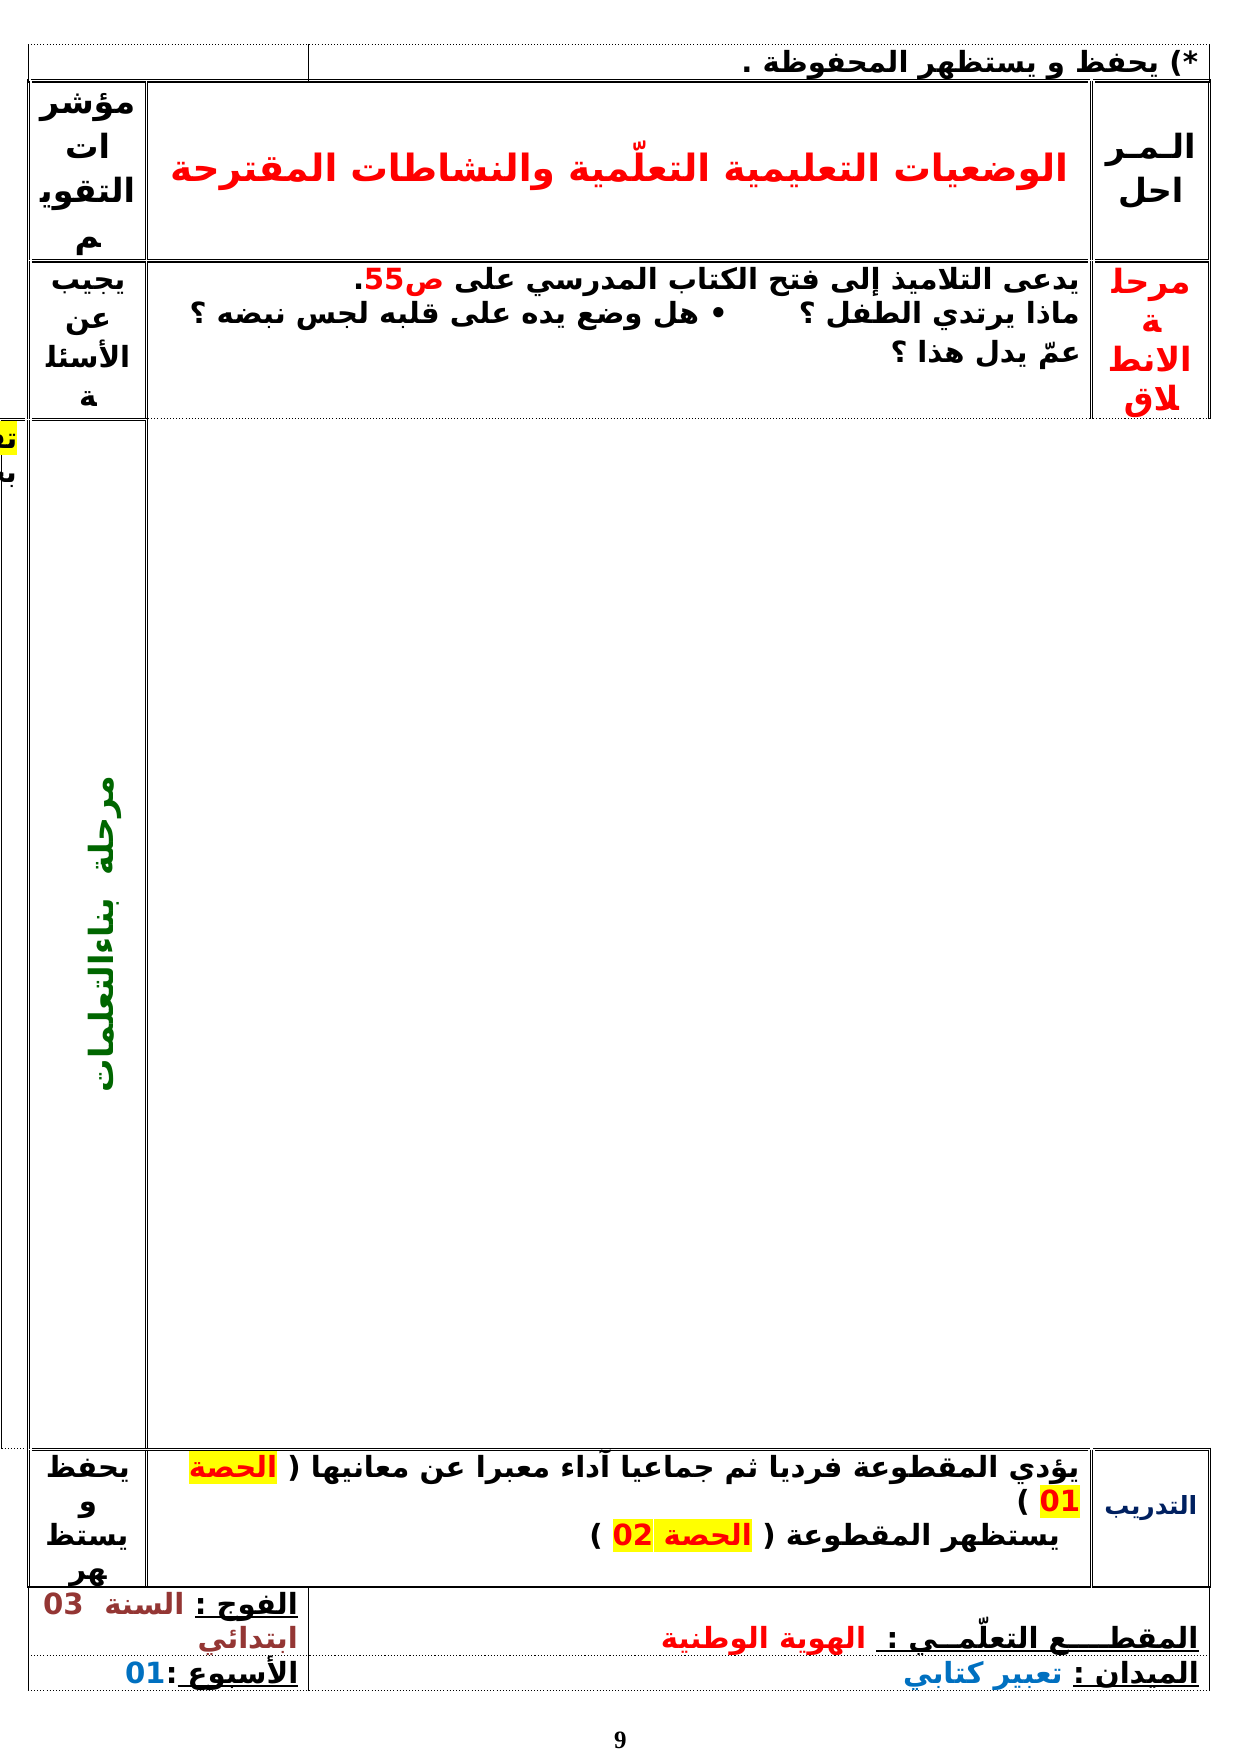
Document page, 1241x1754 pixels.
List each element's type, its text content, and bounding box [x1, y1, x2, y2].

table_cell مرحلة الانطلاق [1092, 259, 1210, 418]
table_cell مؤشرات التقويم [29, 79, 147, 259]
table_cell يجيب عن الأسئلة [28, 259, 147, 418]
table_cell يؤدي المقطوعة فرديا ثم جماعيا آداء معبرا عن معانيها ( الحصة 01 ) يستظهر المقطوعة ( الحصة 02 ) [148, 1448, 1092, 1586]
table_cell الفوج : السنة 03 ابتدائي [29, 1588, 308, 1655]
table_cell الميدان : تعبير كتابي [309, 1655, 1209, 1690]
table_cell الوضعيات التعليمية التعلّمية والنشاطات المقترحة [148, 79, 1092, 259]
table_cell مرحلة بناءالتعلمات [28, 418, 146, 1447]
table_cell يدعى التلاميذ إلى فتح الكتاب المدرسي على ص55. ماذا يرتدي الطفل ؟ • هل وضع يده على قلبه لجس نبضه ؟ عمّ يدل هذا ؟ [147, 259, 1092, 418]
table_cell الـمـراحل [1092, 79, 1209, 259]
table_cell التدريب [1092, 1448, 1208, 1586]
table_cell يحفظ و يستظهر [30, 1448, 145, 1586]
table_cell المقطــــع التعلّمــي : الهوية الوطنية [309, 1586, 1209, 1655]
table_cell الأسبوع :01 [29, 1655, 308, 1690]
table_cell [309, 44, 1209, 79]
table_cell [29, 44, 308, 79]
